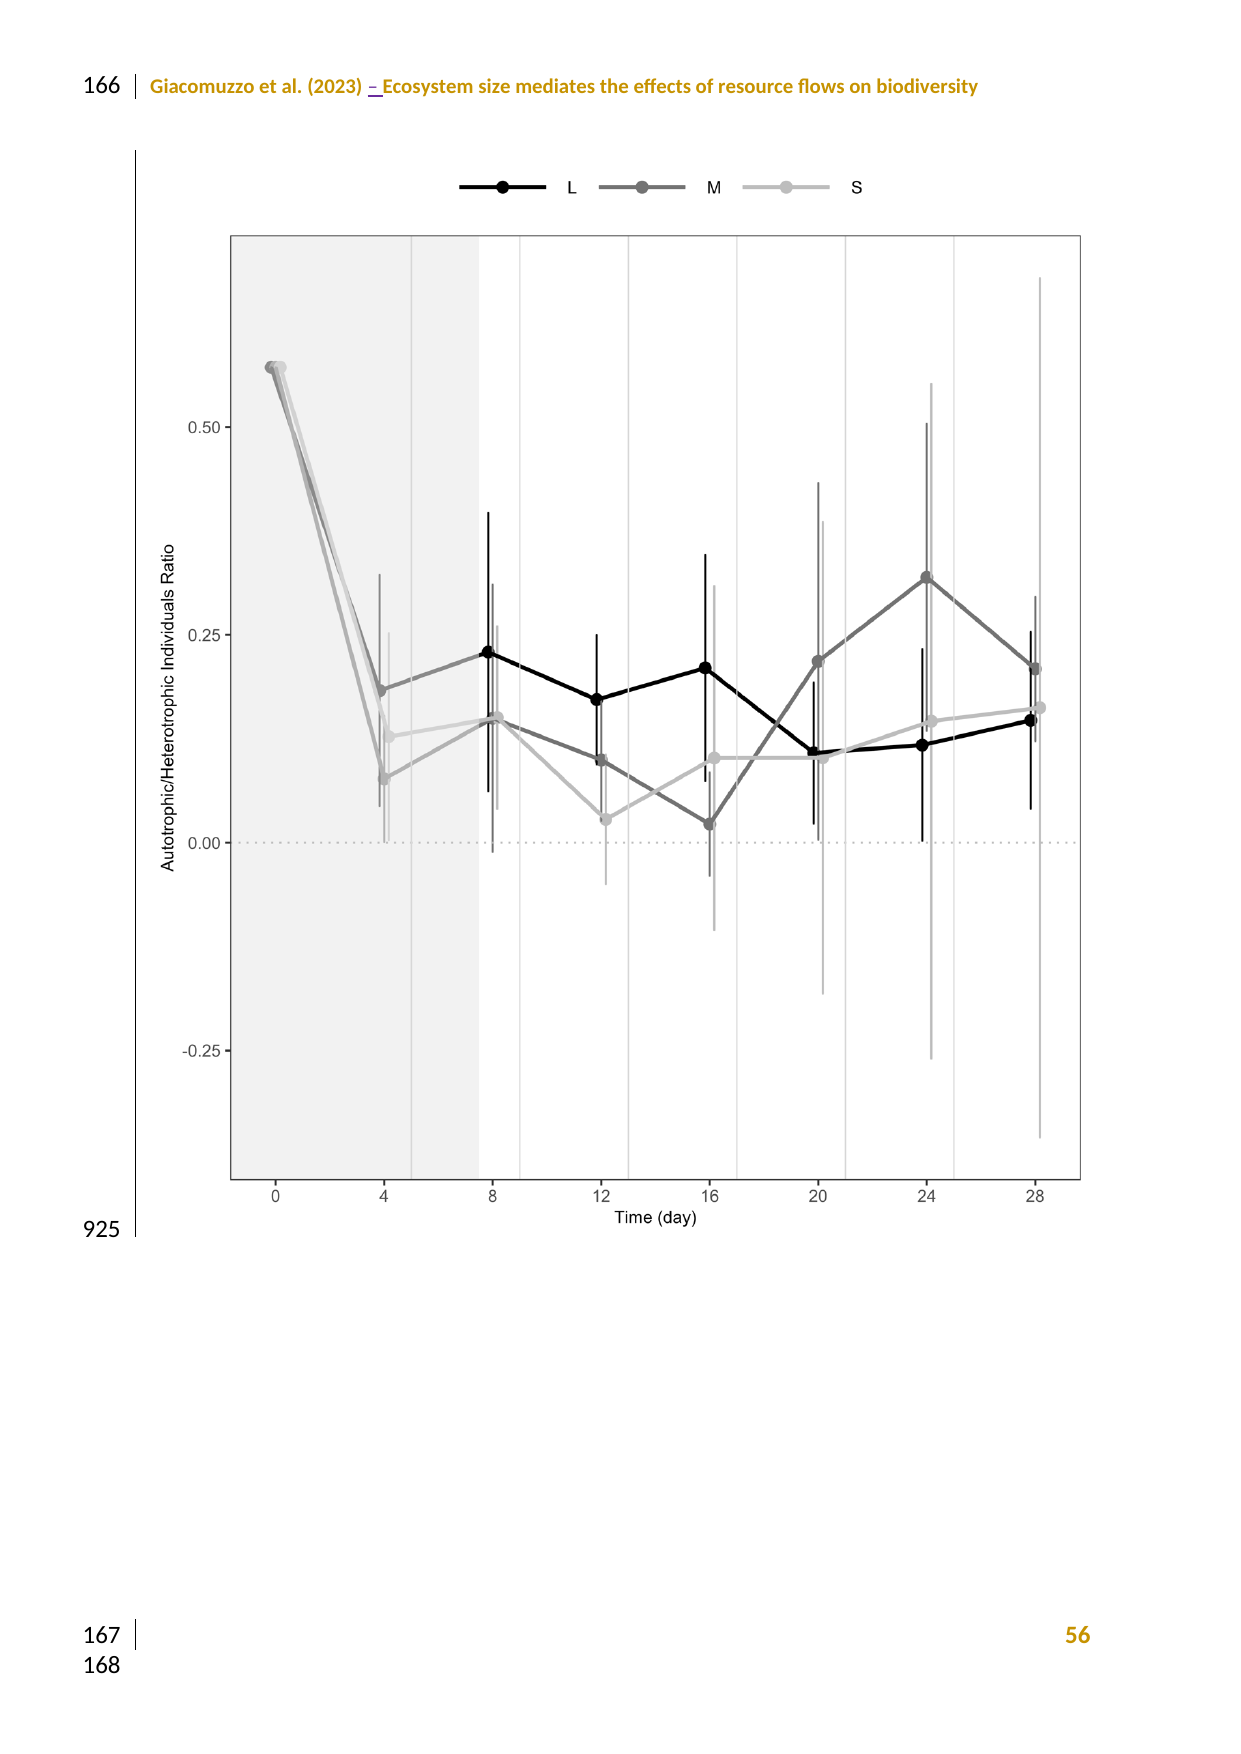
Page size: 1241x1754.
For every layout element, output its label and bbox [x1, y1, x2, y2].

picture [150, 150, 1091, 1237]
